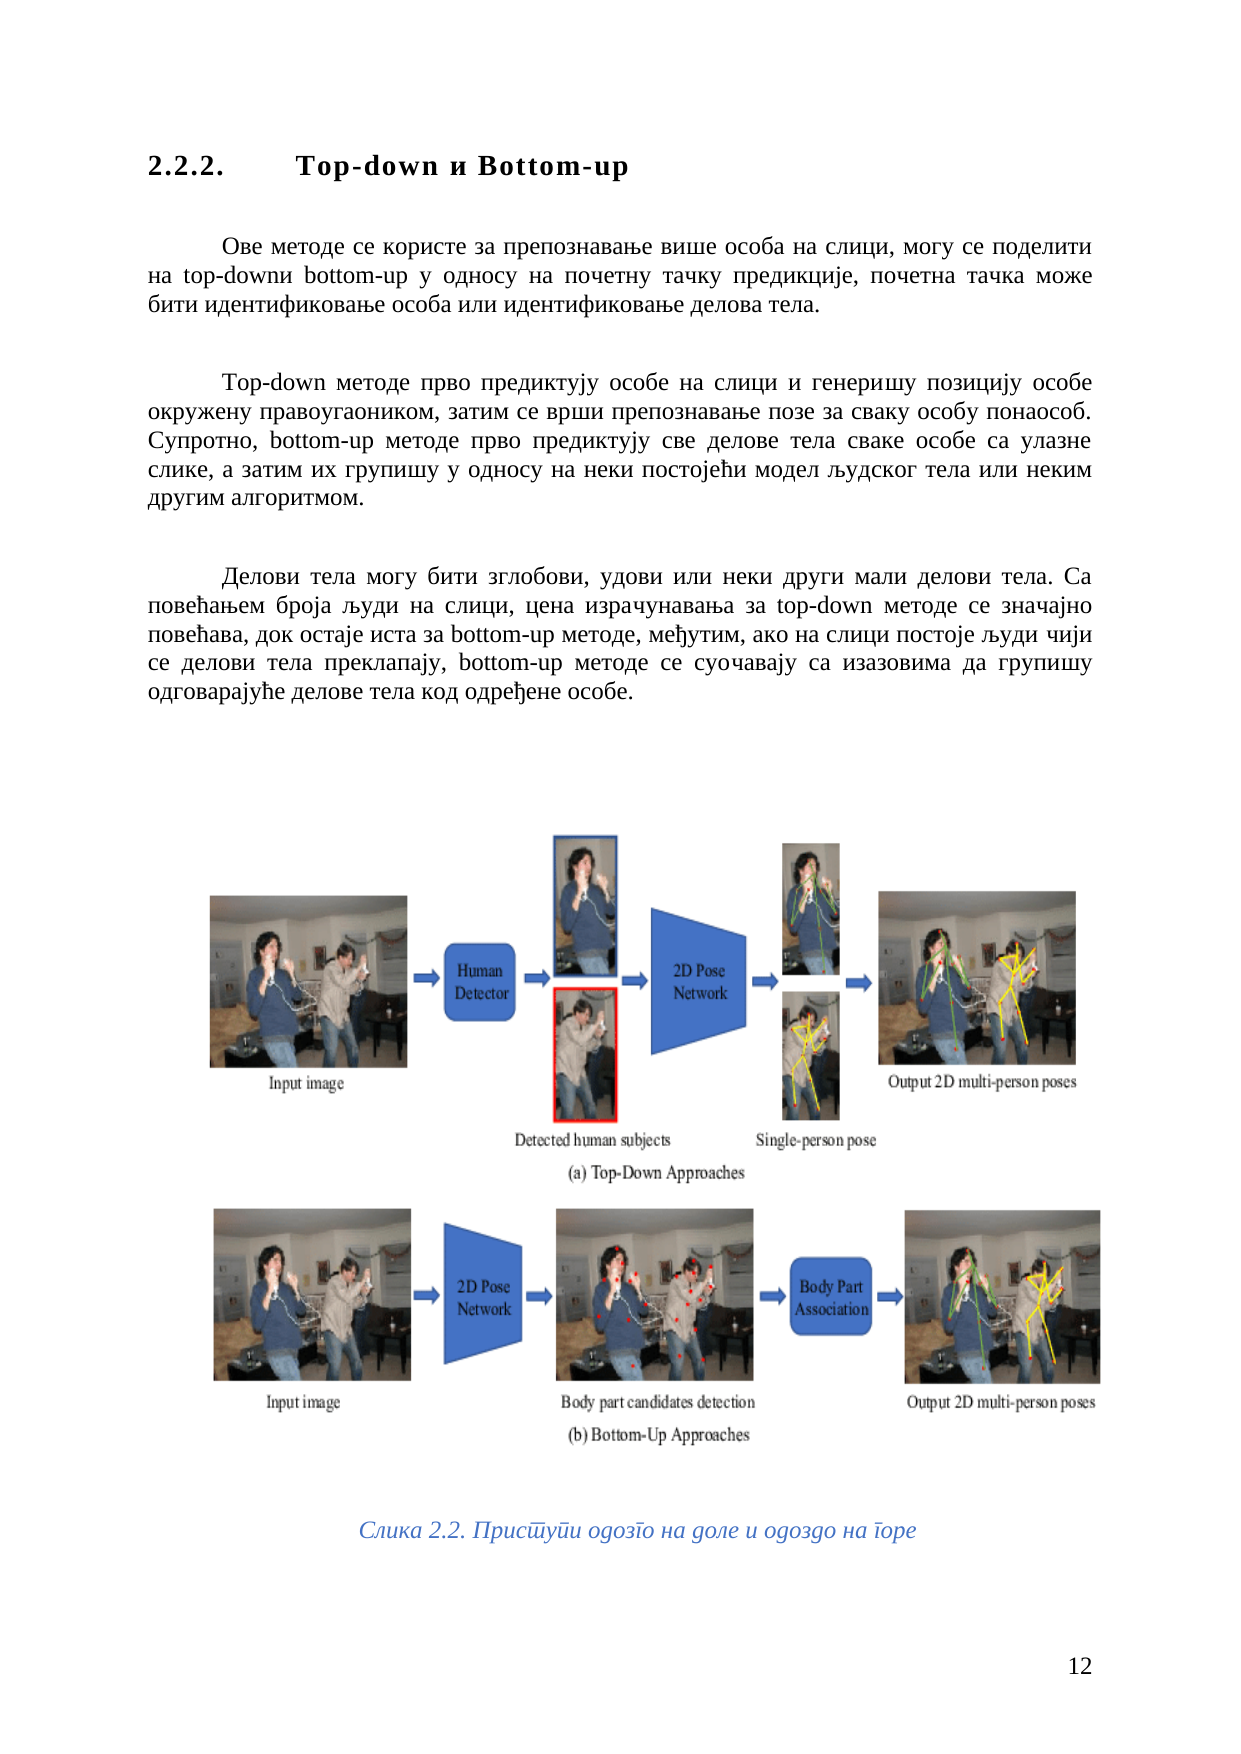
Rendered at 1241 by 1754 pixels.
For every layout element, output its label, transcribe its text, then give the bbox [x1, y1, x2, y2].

subtitle Top-down и Bottom-up [148, 148, 1092, 181]
text Ове методе се користе за препознавање више особа на слици, могу се поделити на top-downи bottom-up у односу на почетну тачку предикције, почетна тачка може бити идентификовање особа или идентификовање делова тела. [148, 231, 1092, 317]
text Слика 2.2. Приступи одозго на доле и одоздо на горе [148, 1515, 1092, 1544]
picture [185, 833, 1101, 1465]
text Делови тела могу бити зглобови, удови или неки други мали делови тела. Са повећањем броја људи на слици, цена израчунавања за top-down методе се значајно повећава, док остаје иста за bottom-up методе, међутим, ако на слици постоје људи чији се делови тела преклапају, bottom-up методе се суочавају са изазовима да групишу одговарајуће делове тела код одређене особе. [148, 561, 1092, 705]
text Top-down методе прво предиктују особе на слици и генеришу позицију особе окружену правоугаоником, затим се врши препознавање позе за сваку особу понаособ. Супротно, bottom-up методе прво предиктују све делове тела сваке особе са улазне слике, а затим их групишу у односу на неки постојећи модел људског тела или неким другим алгоритмом. [148, 367, 1092, 511]
